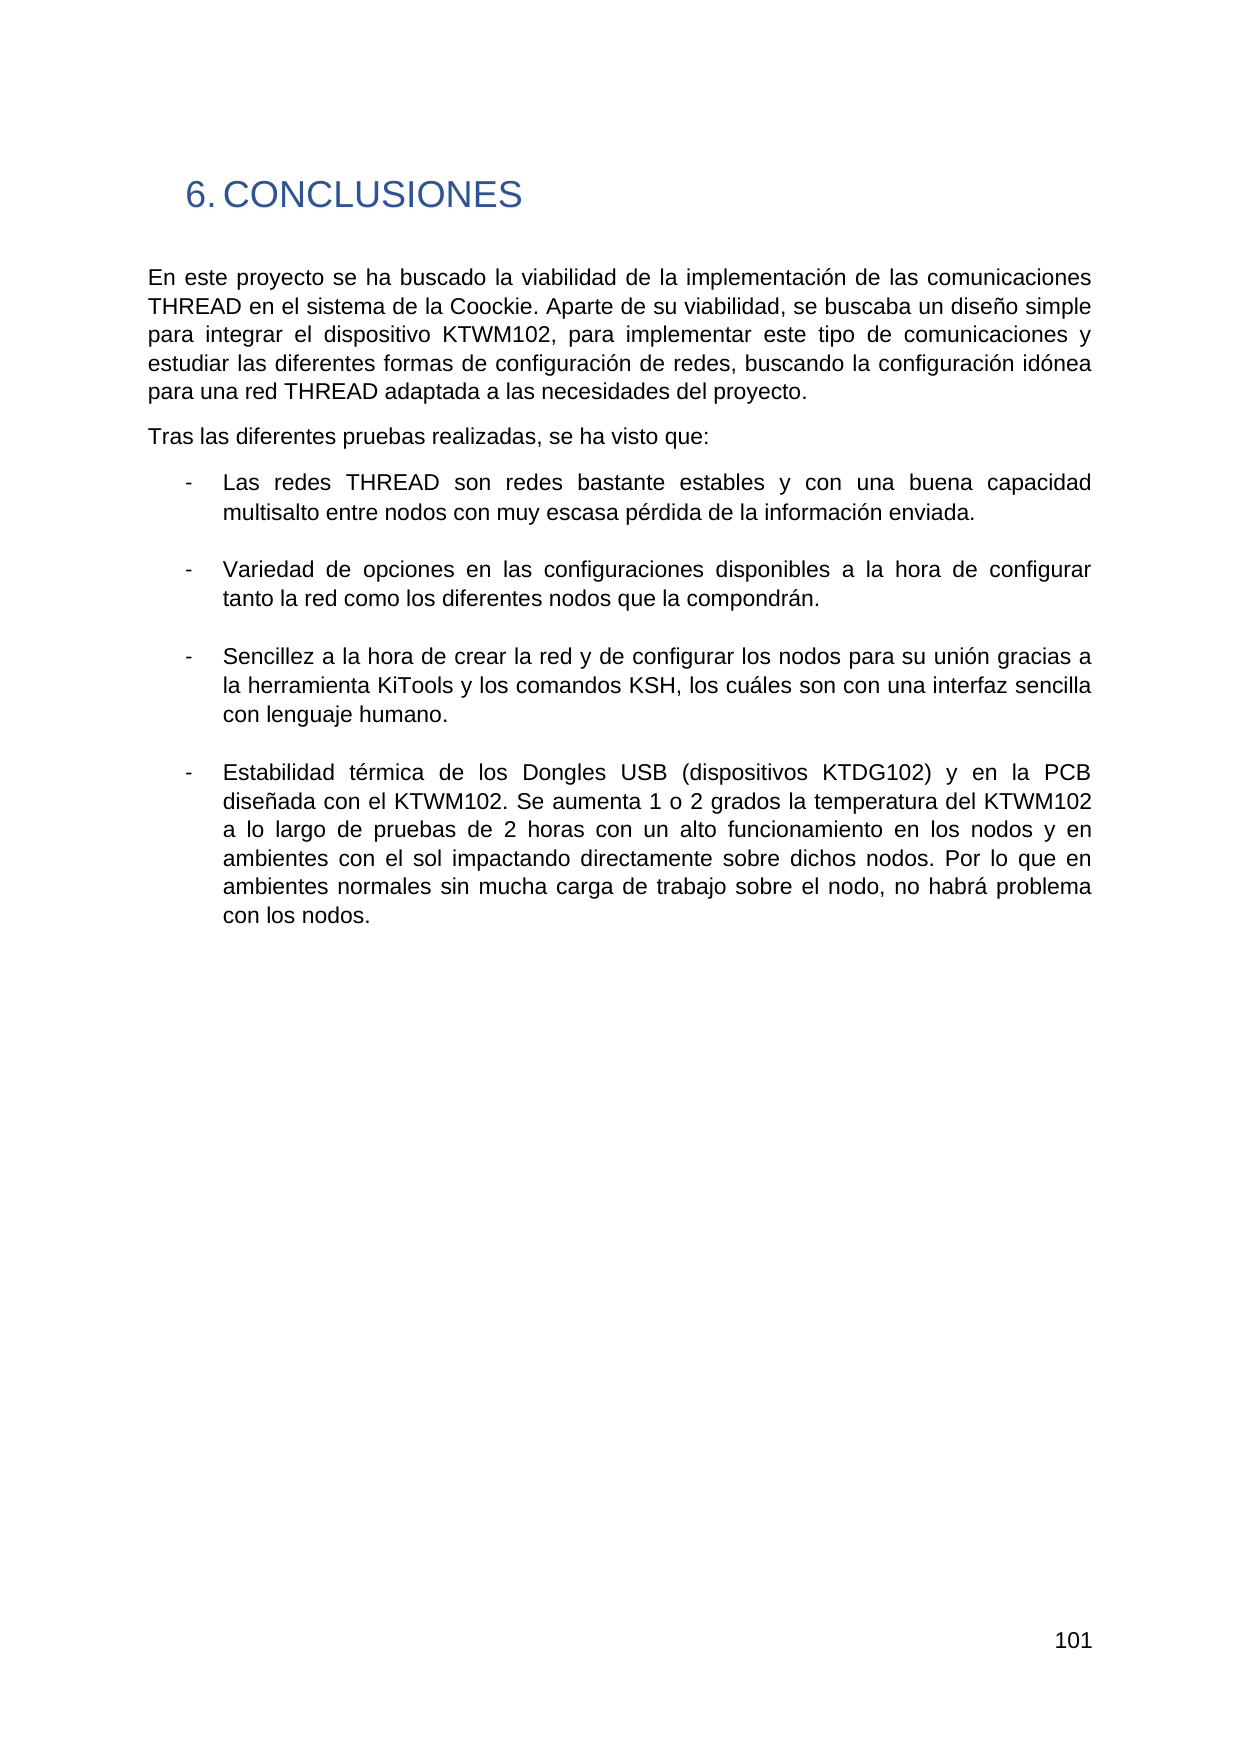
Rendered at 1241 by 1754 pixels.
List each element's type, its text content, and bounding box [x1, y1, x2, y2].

list Estabilidad térmica de los Dongles USB (dispositivos KTDG102) y en la PCB diseñada con el KTWM102. Se aumenta 1 o 2 grados la temperatura del KTWM102 a lo largo de pruebas de 2 horas con un alto funcionamiento en los nodos y en ambientes con el sol impactando directamente sobre dichos nodos. Por lo que en ambientes normales sin mucha carga de trabajo sobre el nodo, no habrá problema con los nodos. [185, 758, 1092, 928]
list Sencillez a la hora de crear la red y de configurar los nodos para su unión gracias a la herramienta KiTools y los comandos KSH, los cuáles son con una interfaz sencilla con lenguaje humano. [185, 642, 1092, 727]
text Tras las diferentes pruebas realizadas, se ha visto que: [148, 423, 1092, 449]
list Variedad de opciones en las configuraciones disponibles a la hora de configurar tanto la red como los diferentes nodos que la compondrán. [185, 555, 1092, 612]
text En este proyecto se ha buscado la viabilidad de la implementación de las comunicaciones THREAD en el sistema de la Coockie. Aparte de su viabilidad, se buscaba un diseño simple para integrar el dispositivo KTWM102, para implementar este tipo de comunicaciones y estudiar las diferentes formas de configuración de redes, buscando la configuración idónea para una red THREAD adaptada a las necesidades del proyecto. [148, 264, 1092, 404]
subtitle CONCLUSIONES [185, 173, 1092, 216]
list Las redes THREAD son redes bastante estables y con una buena capacidad multisalto entre nodos con muy escasa pérdida de la información enviada. [185, 468, 1092, 525]
